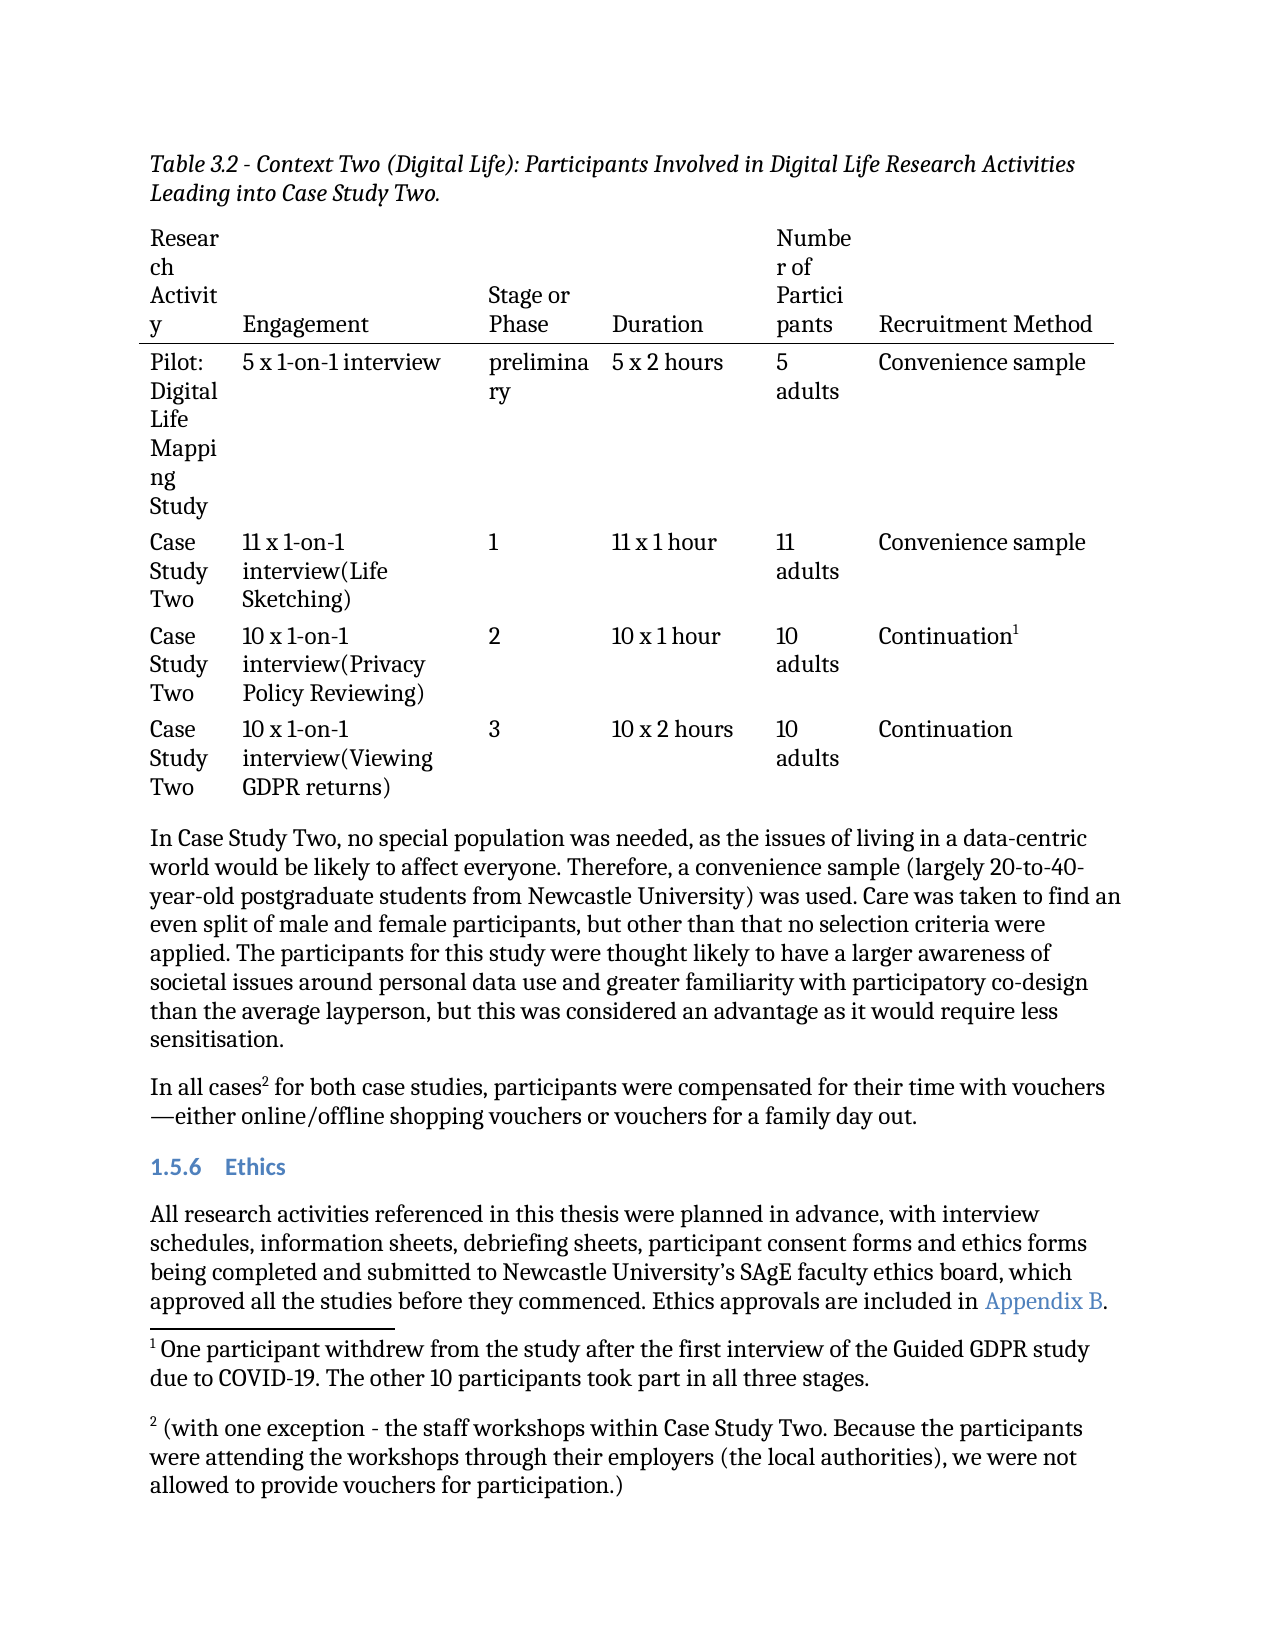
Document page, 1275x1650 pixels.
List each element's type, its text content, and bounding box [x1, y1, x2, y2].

table_cell 3 [478, 712, 601, 805]
text Table 3.2 - Context Two (Digital Life): Participants Involved in Digital Life Research Activities Leading into Case Study Two. [150, 150, 1125, 207]
table_cell Case Study Two [139, 712, 231, 805]
text In Case Study Two, no special population was needed, as the issues of living in a data-centric world would be likely to affect everyone. Therefore, a convenience sample (largely 20-to-40-year-old postgraduate students from Newcastle University) was used. Care was taken to find an even split of male and female participants, but other than that no selection criteria were applied. The participants for this study were thought likely to have a larger awareness of societal issues around personal data use and greater familiarity with participatory co-design than the average layperson, but this was considered an advantage as it would require less sensitisation. [150, 824, 1125, 1054]
table_cell 10 adults [765, 618, 867, 712]
table_header Research Activity [139, 220, 231, 342]
table_cell 11 x 1-on-1 interview(Life Sketching) [231, 524, 477, 618]
table_header Number of Participants [765, 220, 867, 342]
table_cell 10 x 1 hour [601, 618, 765, 712]
table_cell 10 adults [765, 712, 867, 805]
table_cell 1 [478, 524, 601, 618]
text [150, 1200, 1125, 1315]
table_cell 11 x 1 hour [601, 524, 765, 618]
table_cell 5 x 1-on-1 interview [231, 344, 477, 524]
table_cell 10 x 2 hours [601, 712, 765, 805]
table_cell 11 adults [765, 524, 867, 618]
table_cell Case Study Two [139, 524, 231, 618]
table_cell 5 adults [765, 344, 867, 524]
table_header Recruitment Method [867, 220, 1114, 342]
table_header Stage or Phase [478, 220, 601, 342]
table_cell 10 x 1-on-1 interview(Privacy Policy Reviewing) [231, 618, 477, 712]
table_cell Convenience sample [867, 524, 1114, 618]
table_header Engagement [231, 220, 477, 342]
table_cell Convenience sample [867, 344, 1114, 524]
table_cell 5 x 2 hours [601, 344, 765, 524]
table_cell Continuation [867, 712, 1114, 805]
text In all cases for both case studies, participants were compensated for their time with vouchers—either online/offline shopping vouchers or vouchers for a family day out. [150, 1073, 1125, 1130]
table_cell 2 [478, 618, 601, 712]
table_cell Continuation [867, 618, 1114, 712]
table_cell 10 x 1-on-1 interview(Viewing GDPR returns) [231, 712, 477, 805]
table_cell Case Study Two [139, 618, 231, 712]
subtitle 1.5.6 Ethics [150, 1151, 1125, 1182]
table_cell Pilot: Digital Life Mapping Study [139, 344, 231, 524]
table_cell preliminary [478, 344, 601, 524]
table_header Duration [601, 220, 765, 342]
